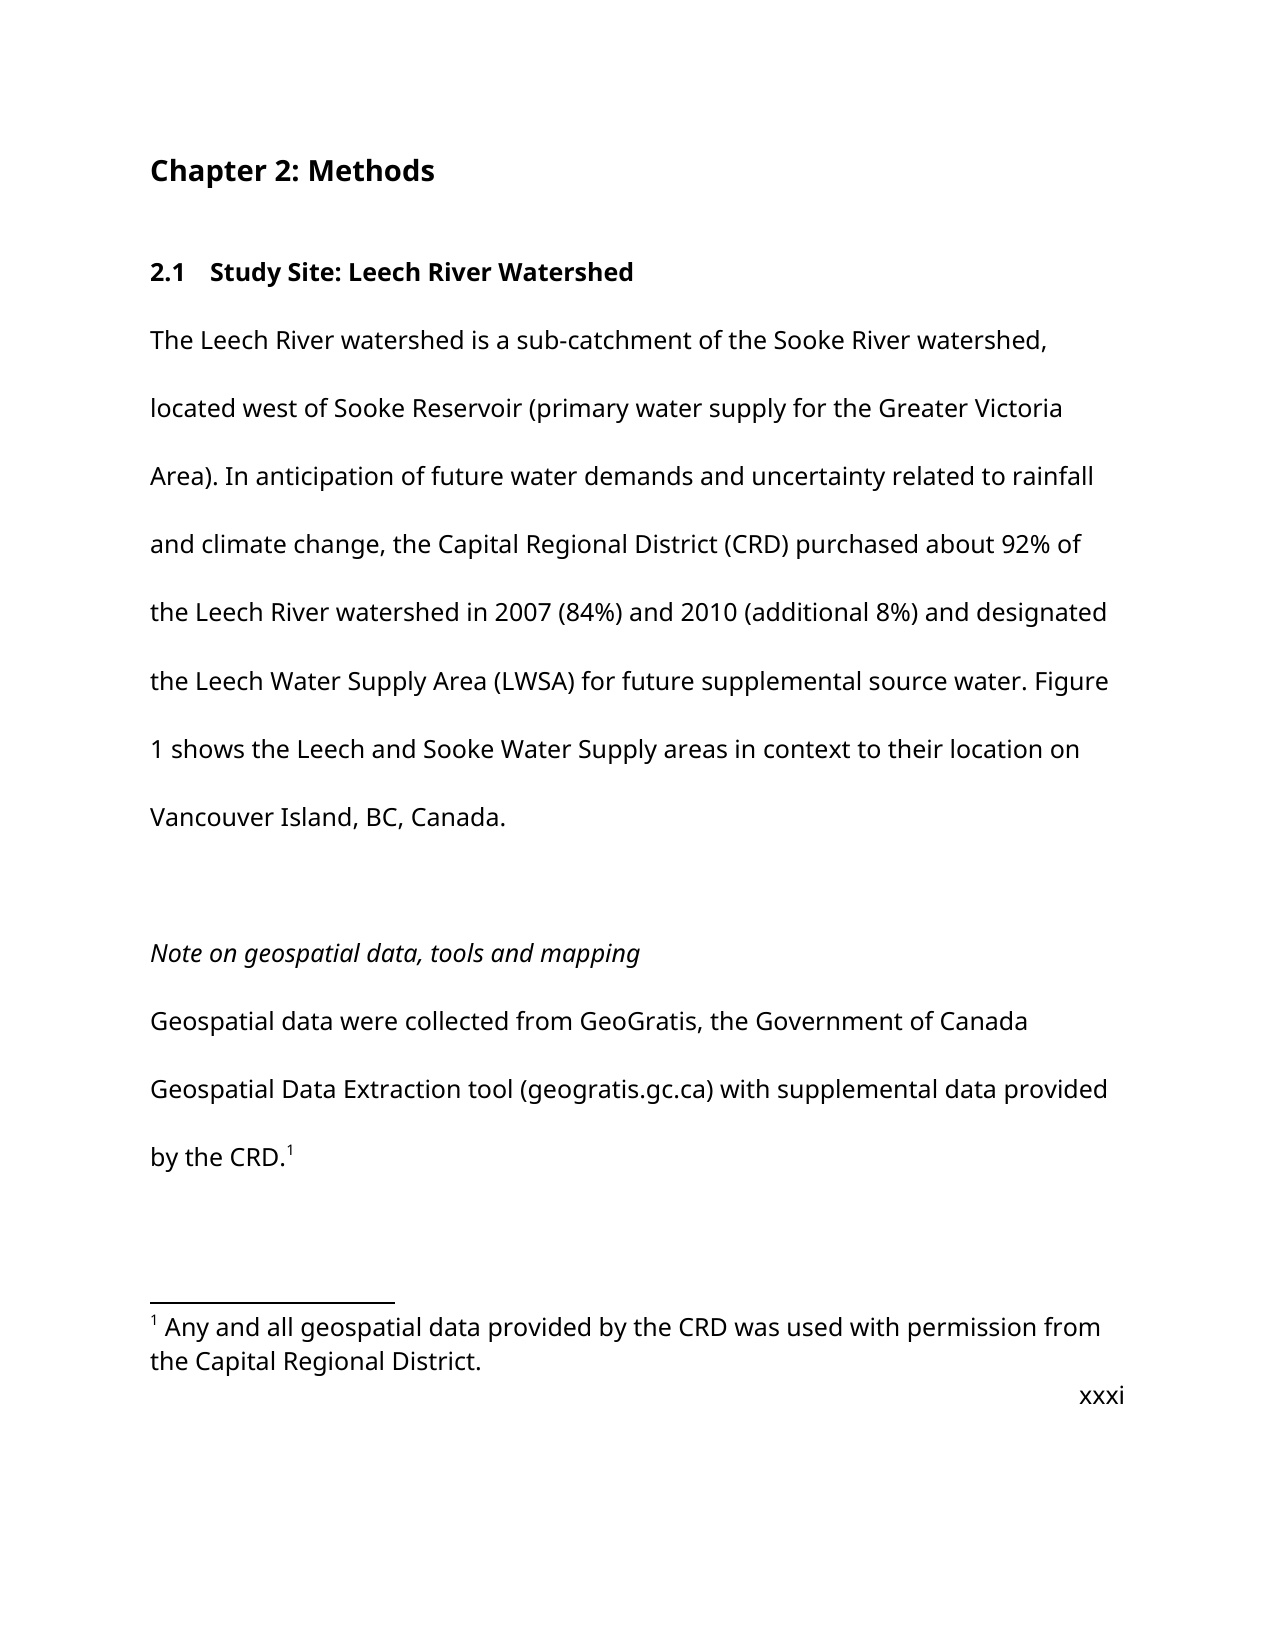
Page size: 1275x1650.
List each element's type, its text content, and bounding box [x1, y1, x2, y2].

text Geospatial data were collected from GeoGratis, the Government of Canada Geospatial Data Extraction tool (geogratis.gc.ca) with supplemental data provided by the CRD. [150, 1004, 1125, 1174]
subtitle Study Site: Leech River Watershed [150, 254, 1125, 288]
subtitle Methods [150, 150, 1125, 190]
text The Leech River watershed is a sub-catchment of the Sooke River watershed, located west of Sooke Reservoir (primary water supply for the Greater Victoria Area). In anticipation of future water demands and uncertainty related to rainfall and climate change, the Capital Regional District (CRD) purchased about 92% of the Leech River watershed in 2007 (84%) and 2010 (additional 8%) and designated the Leech Water Supply Area (LWSA) for future supplemental source water. Figure 1 shows the Leech and Sooke Water Supply areas in context to their location on Vancouver Island, BC, Canada. [150, 322, 1125, 833]
text Note on geospatial data, tools and mapping [150, 936, 1125, 970]
